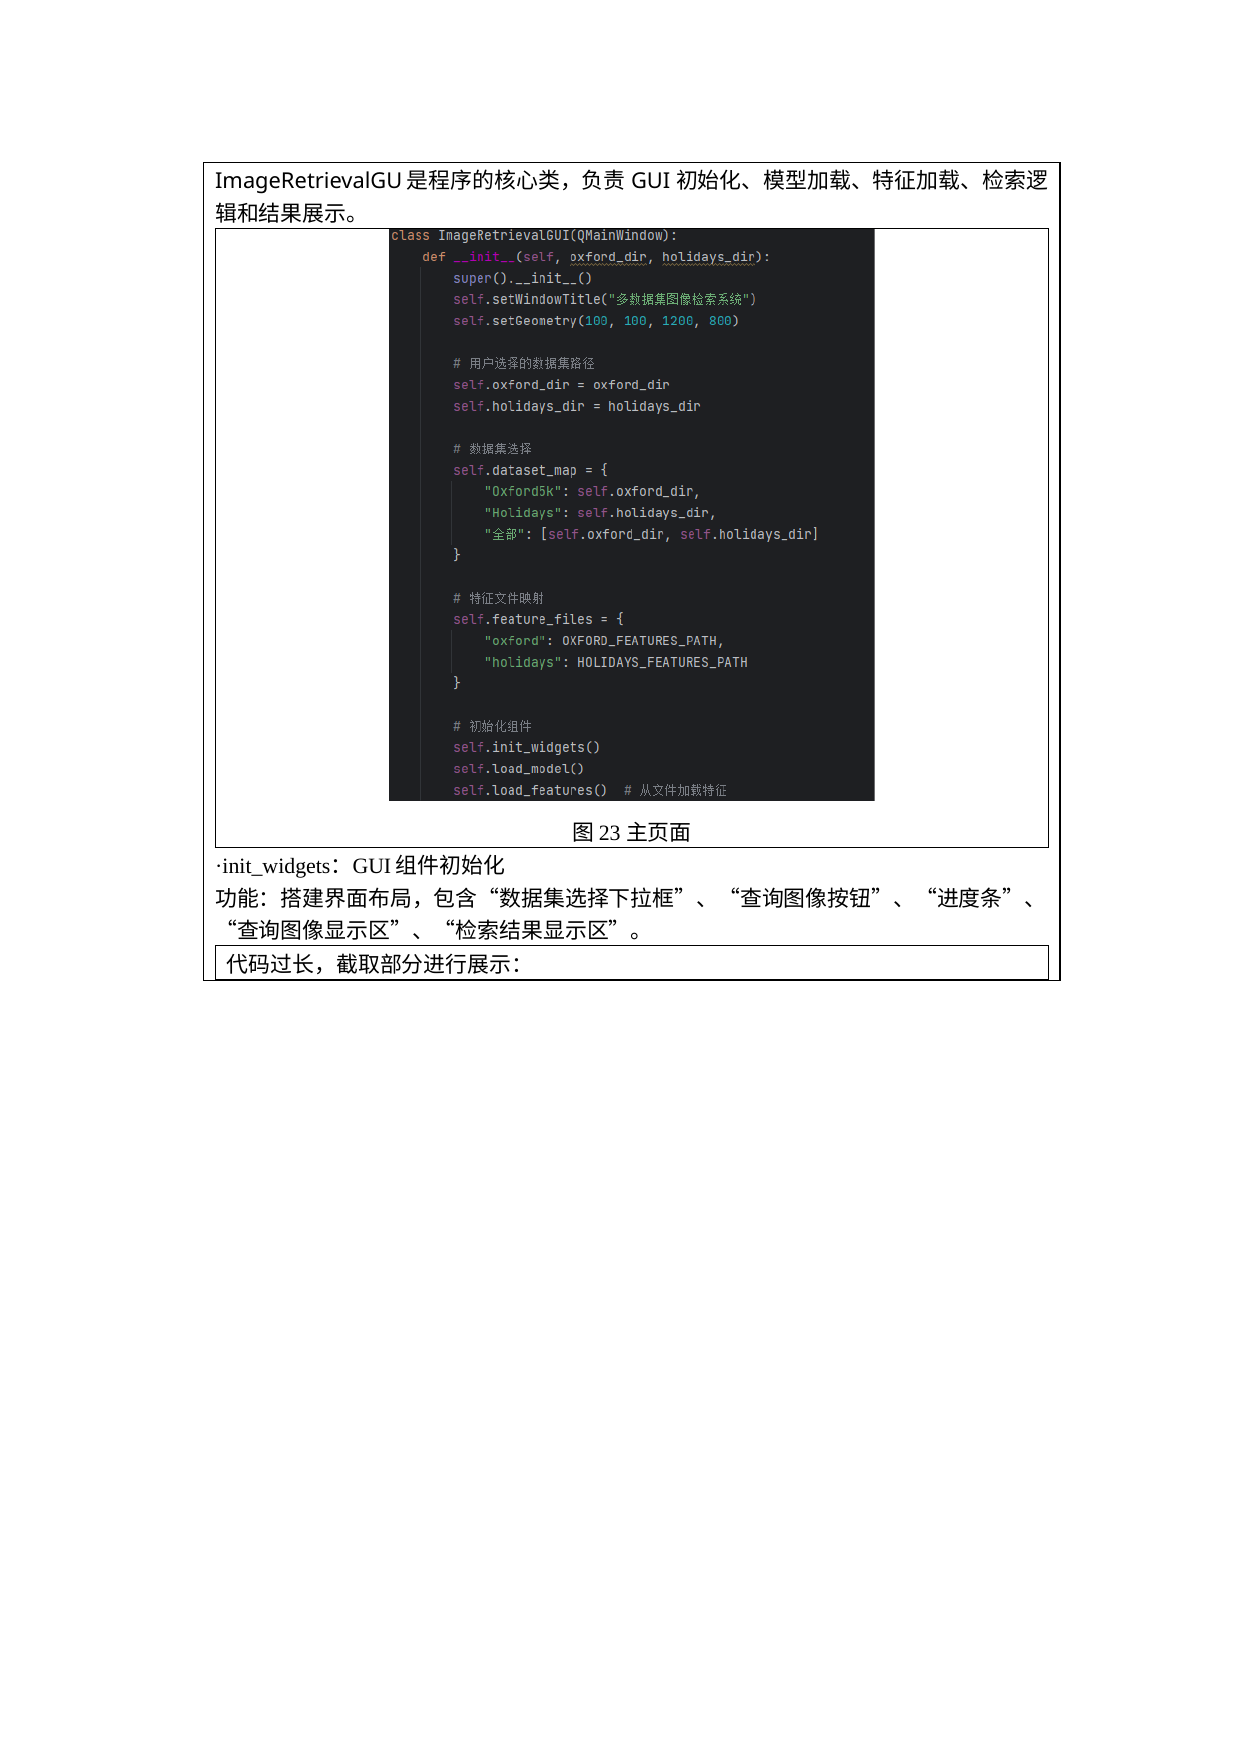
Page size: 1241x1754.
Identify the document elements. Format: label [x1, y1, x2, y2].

picture [389, 229, 875, 801]
table_cell [204, 163, 1059, 980]
